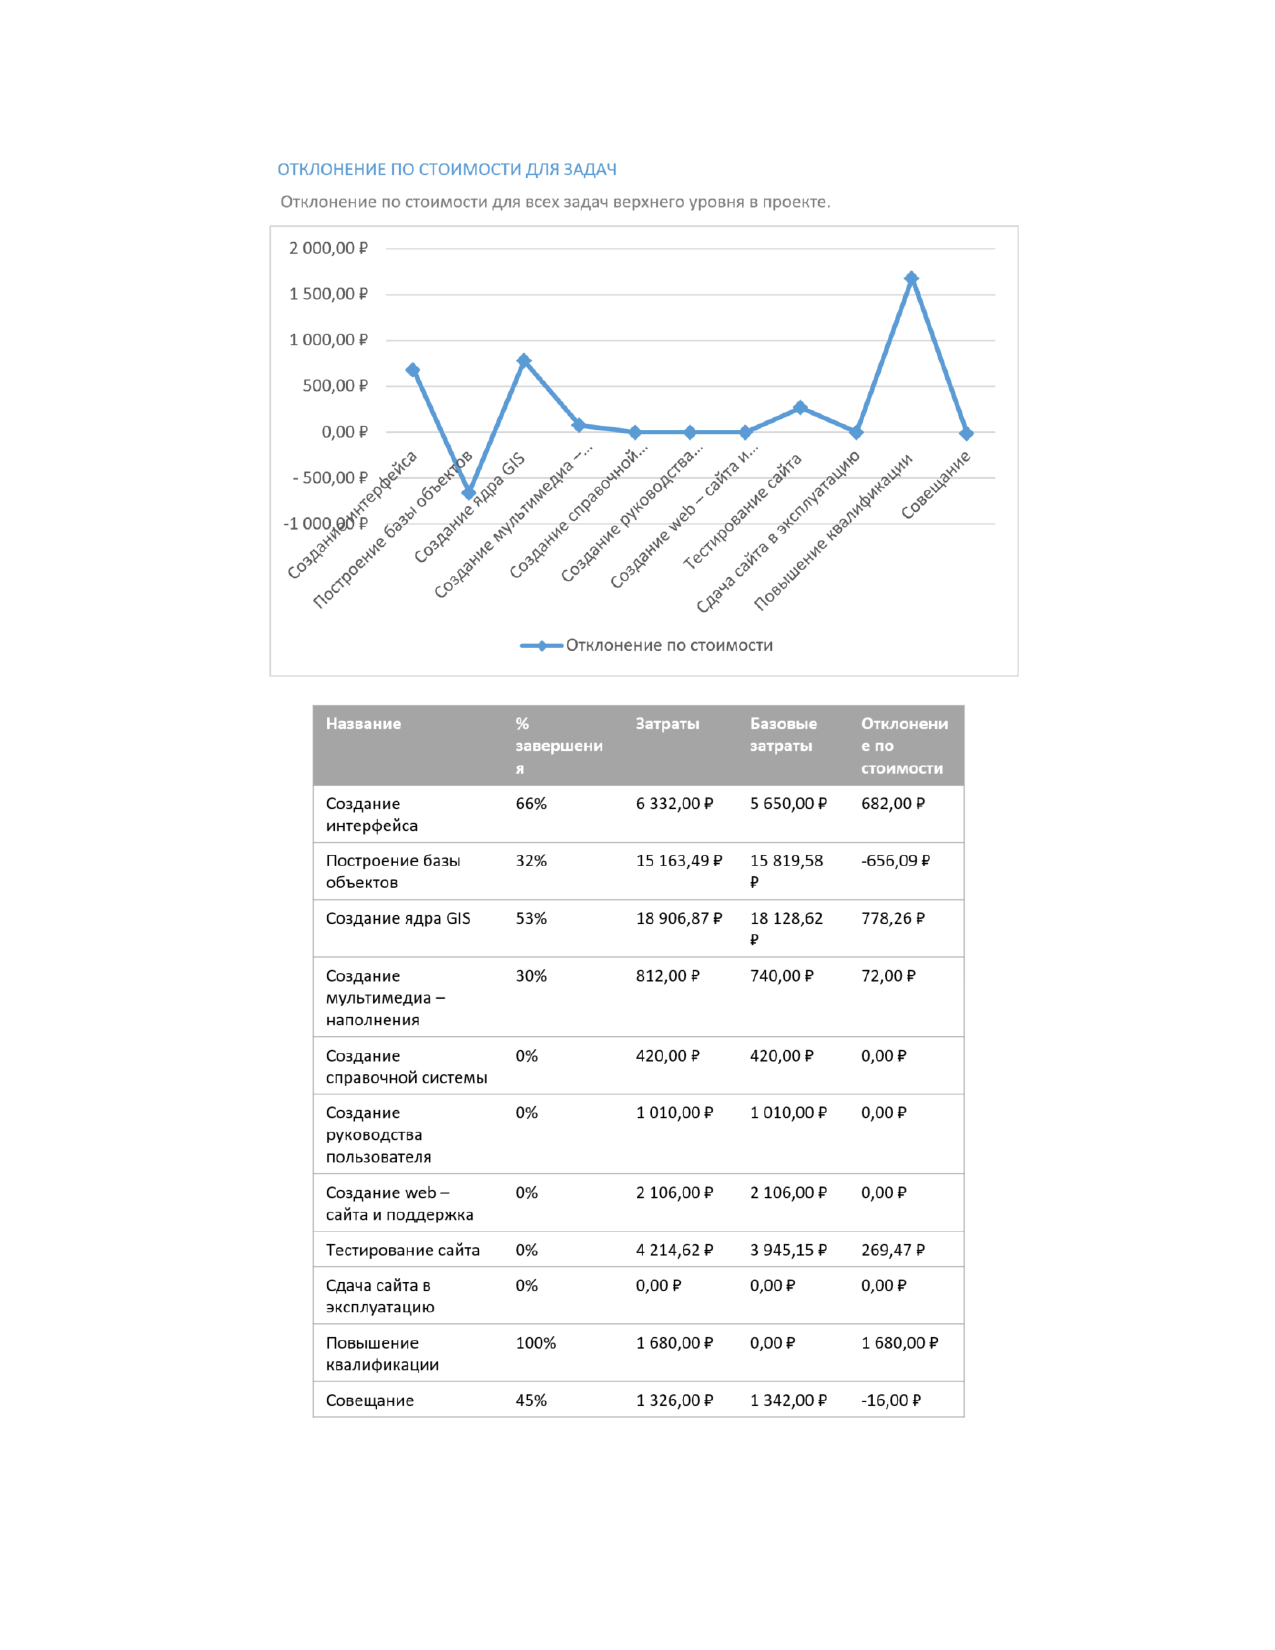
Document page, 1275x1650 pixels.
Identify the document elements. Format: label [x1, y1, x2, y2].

picture [306, 697, 969, 1420]
picture [250, 150, 1025, 694]
